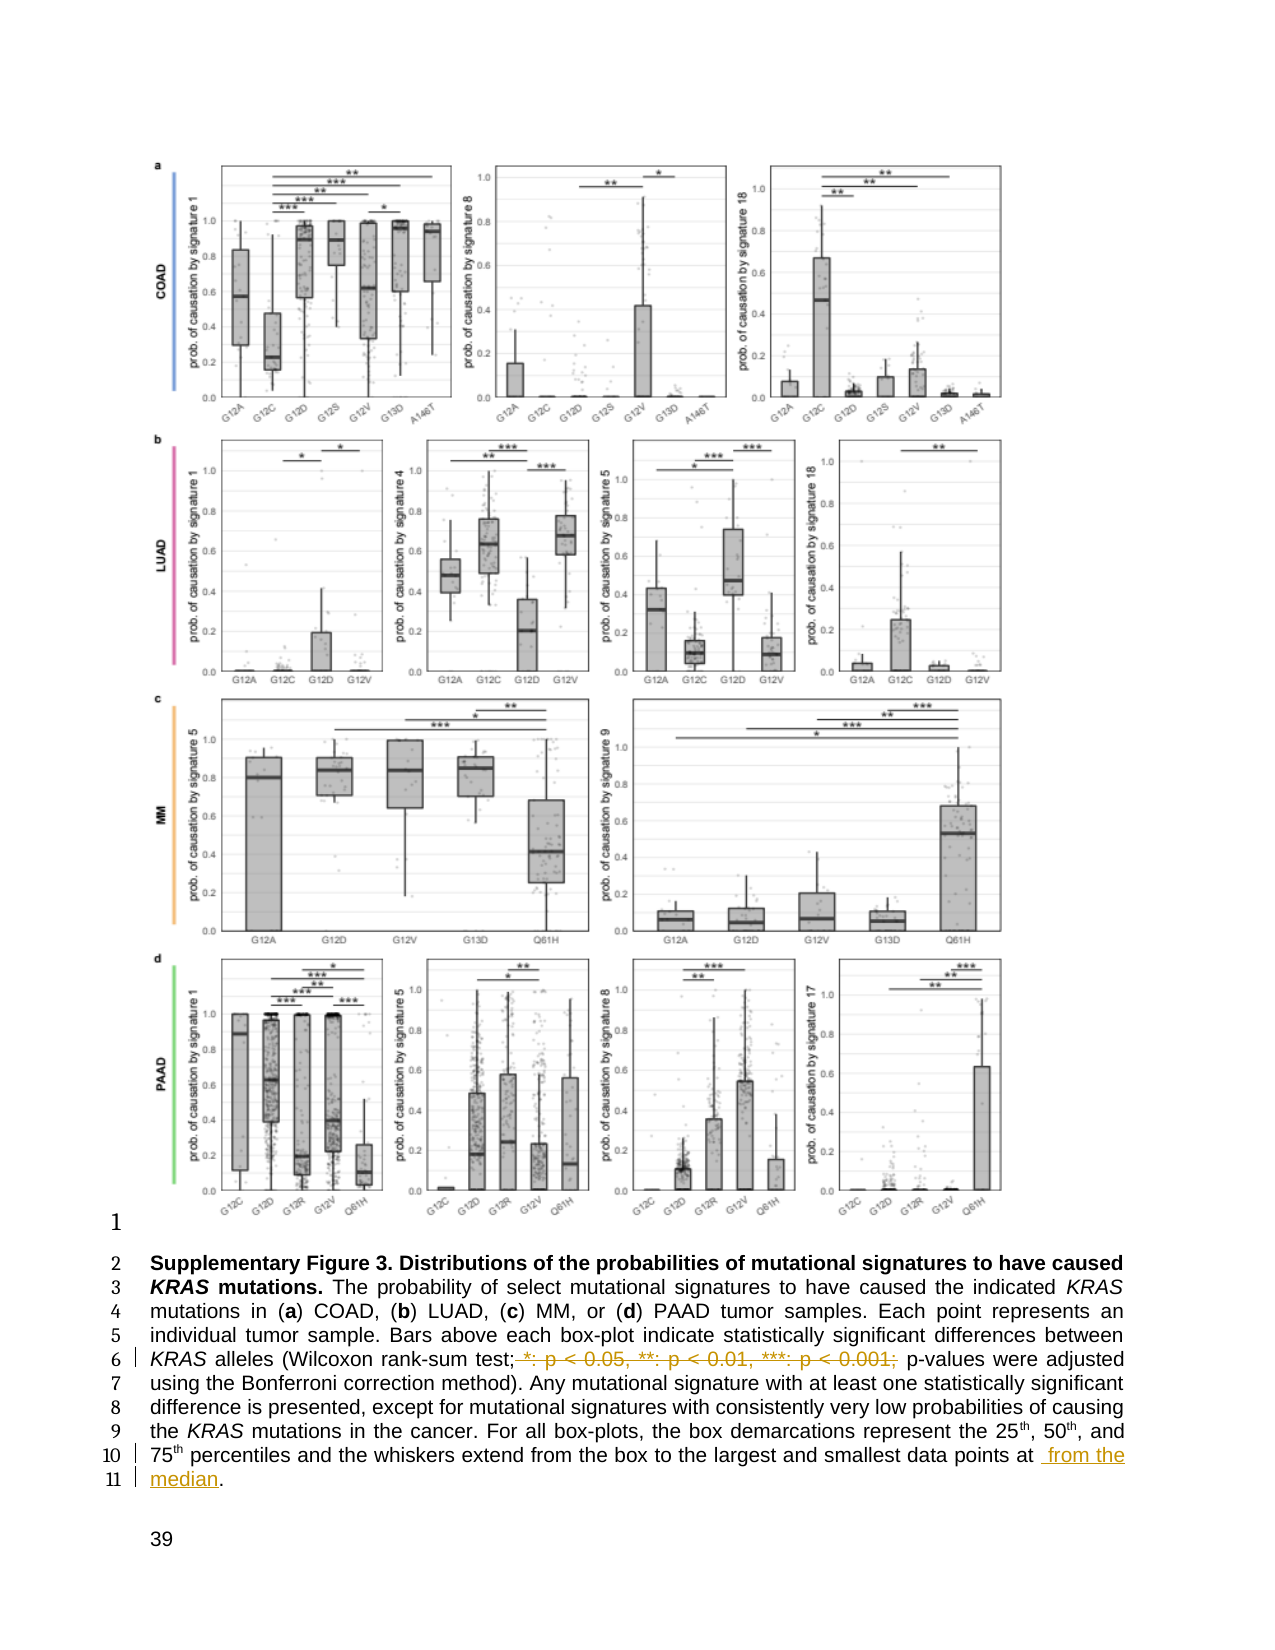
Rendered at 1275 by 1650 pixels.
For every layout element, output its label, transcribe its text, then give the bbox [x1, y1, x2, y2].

text Supplementary Figure 3. Distributions of the probabilities of mutational signatures to have caused KRAS mutations. The probability of select mutational signatures to have caused the indicated KRAS mutations in (a) COAD, (b) LUAD, (c) MM, or (d) PAAD tumor samples. Each point represents an individual tumor sample. Bars above each box-plot indicate statistically significant differences between KRAS alleles (Wilcoxon rank-sum test; p-values were adjusted using the Bonferroni correction method). Any mutational signature with at least one statistically significant difference is presented, except for mutational signatures with consistently very low probabilities of causing the KRAS mutations in the cancer. For all box-plots, the box demarcations represent the 25th, 50th, and 75th percentiles and the whiskers extend from the box to the largest and smallest data points at . [150, 1251, 1125, 1490]
